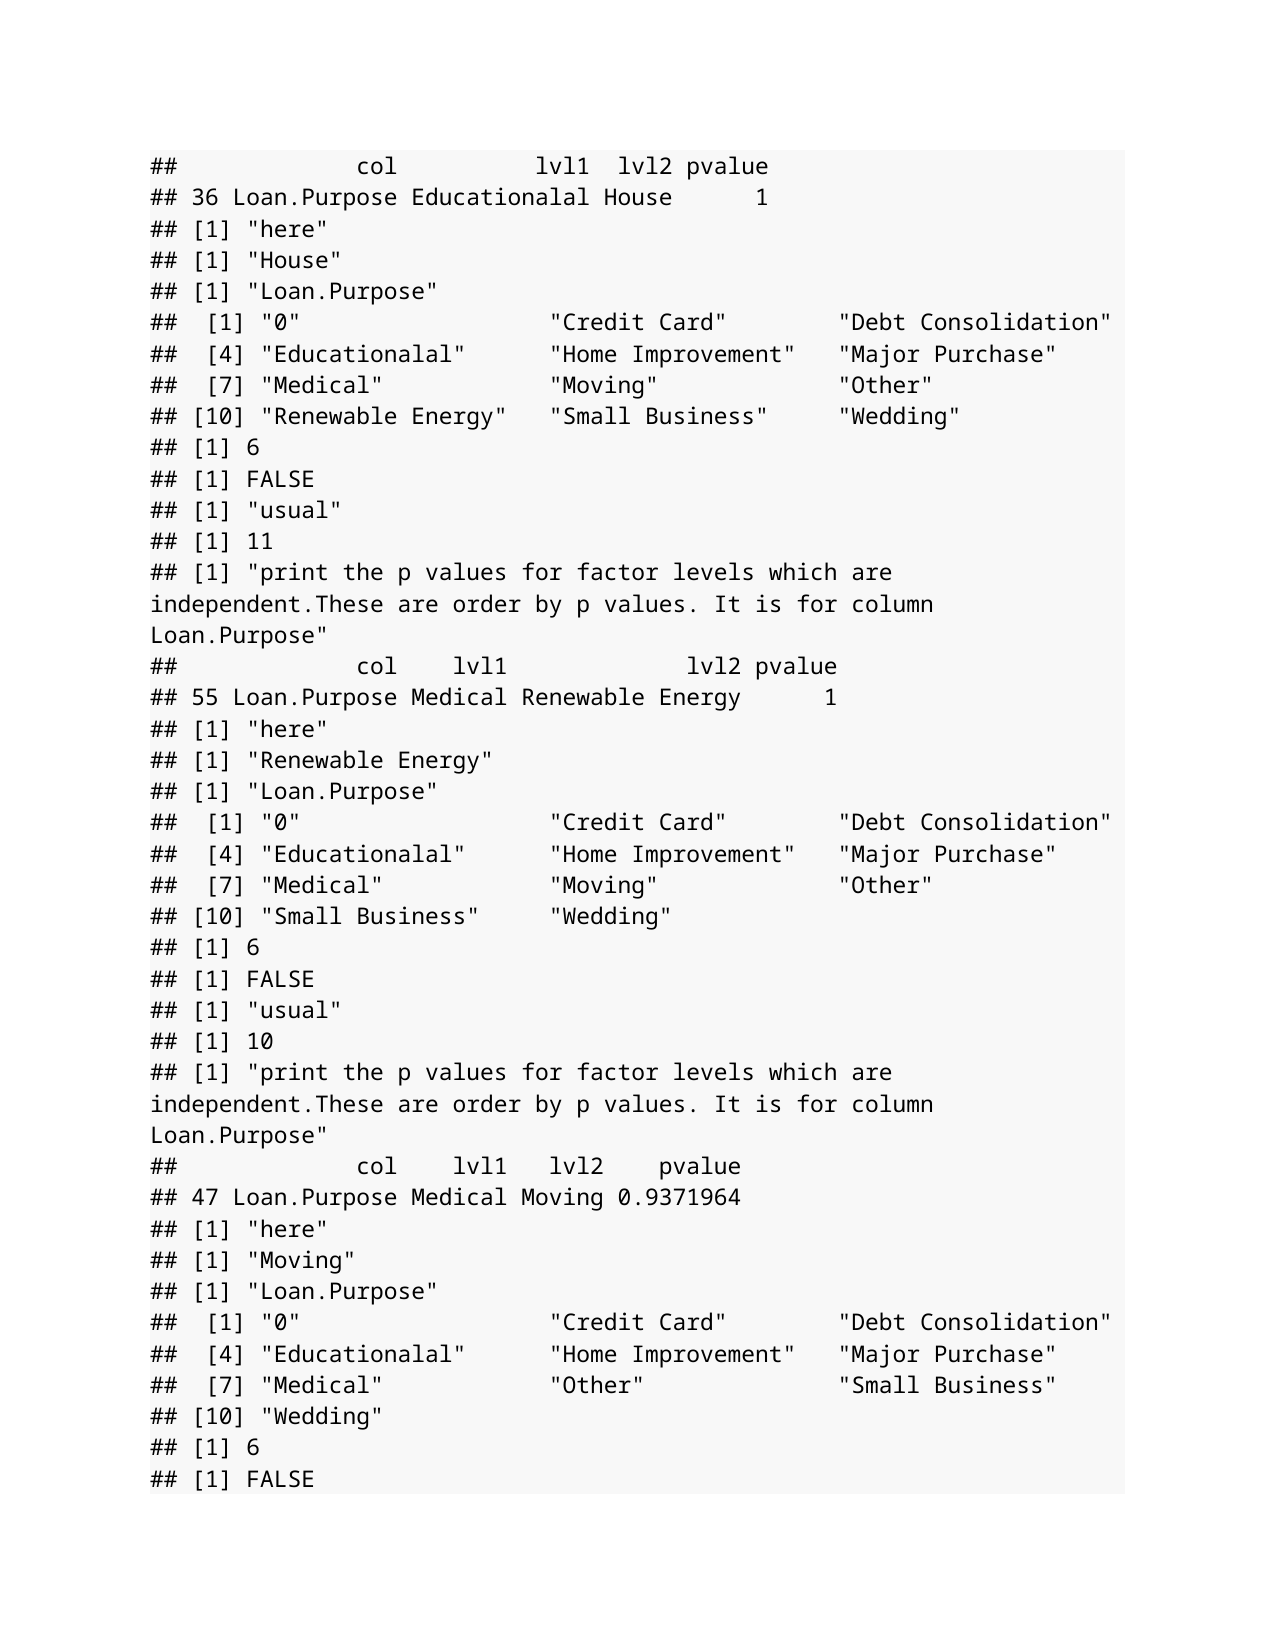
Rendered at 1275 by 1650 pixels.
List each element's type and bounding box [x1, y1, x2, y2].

text [150, 150, 1125, 1494]
